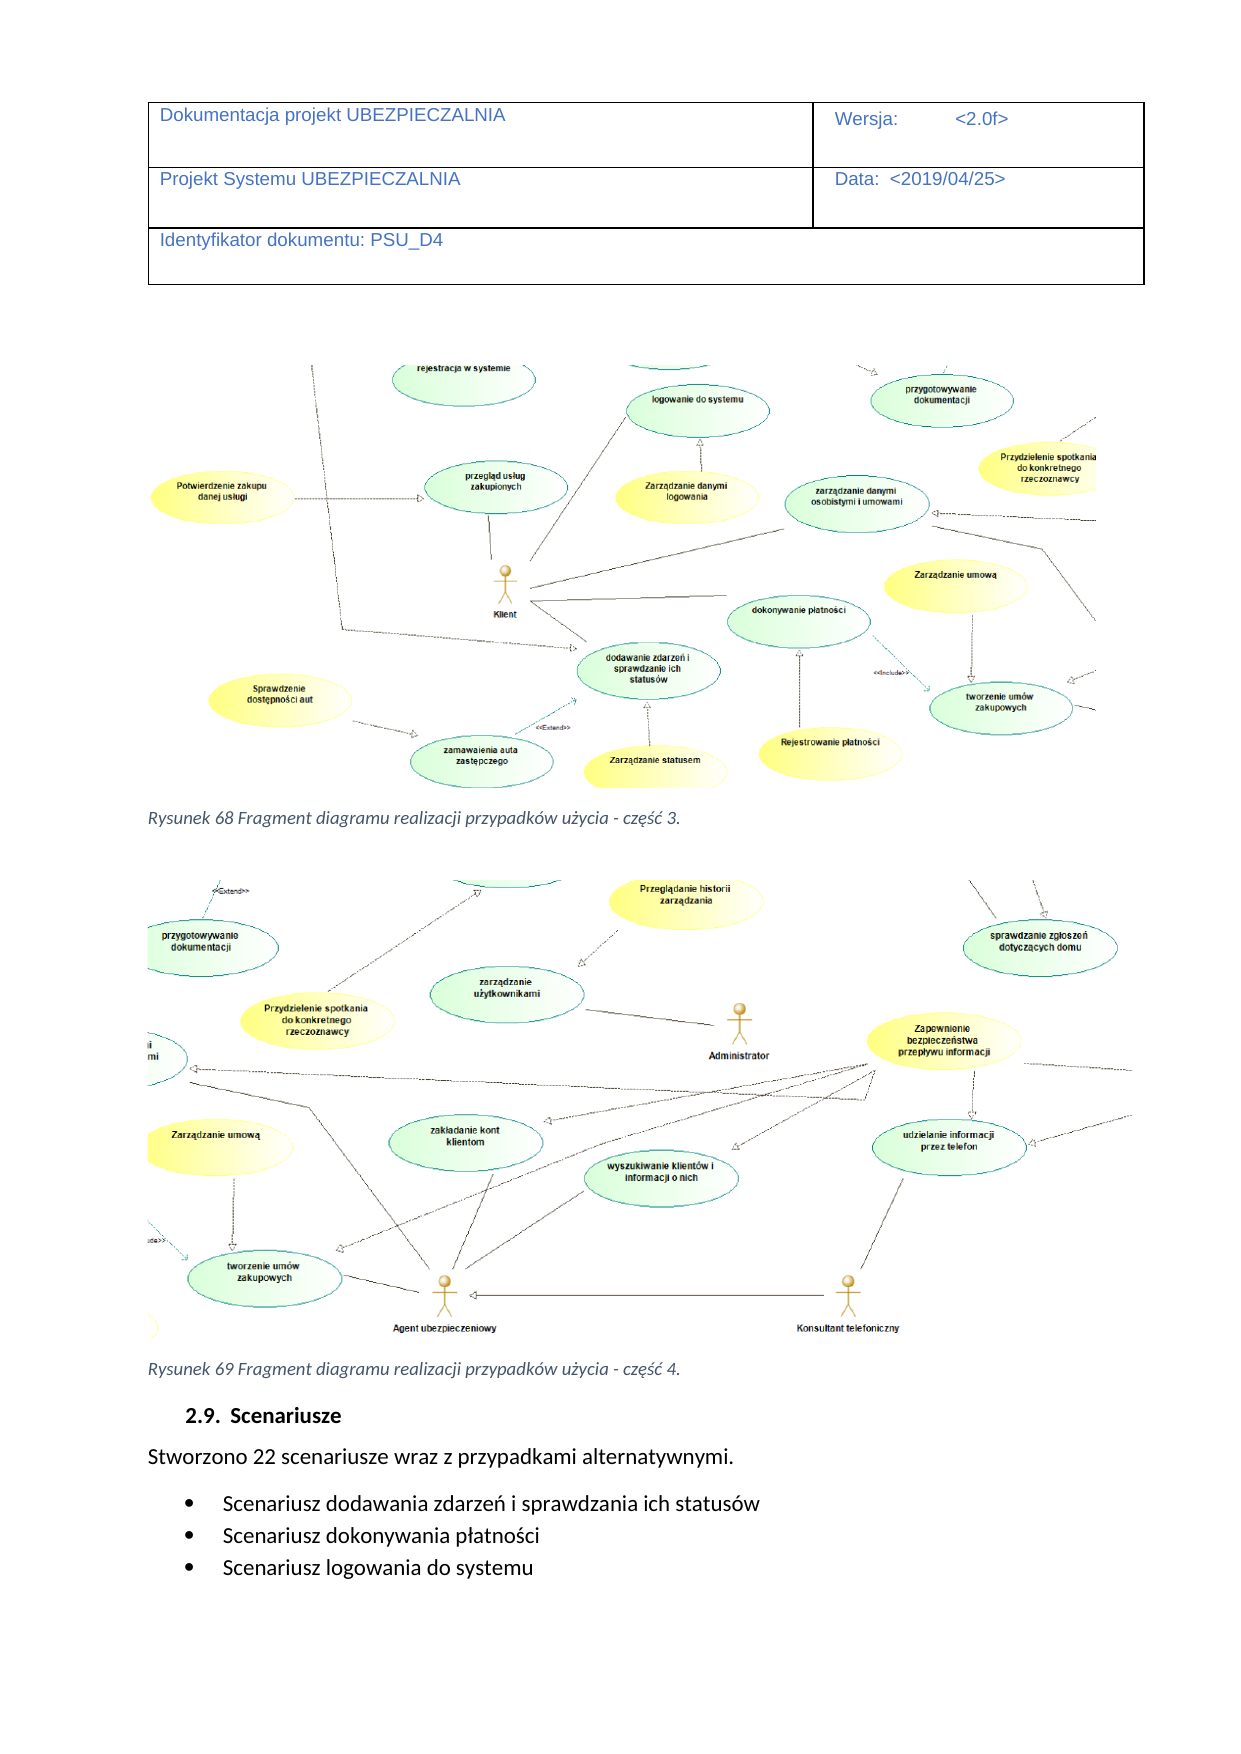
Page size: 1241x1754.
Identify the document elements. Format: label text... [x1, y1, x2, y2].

list Scenariusz dokonywania płatności [185, 1521, 1093, 1549]
text Scenariusze [185, 1401, 1093, 1429]
picture [147, 880, 1133, 1339]
text Stworzono 22 scenariusze wraz z przypadkami alternatywnymi. [148, 1442, 1093, 1470]
list Scenariusz logowania do systemu [185, 1553, 1093, 1581]
text Rysunek 68 Fragment diagramu realizacji przypadków użycia - część 3. [148, 806, 1093, 829]
list Scenariusz dodawania zdarzeń i sprawdzania ich statusów [185, 1489, 1093, 1517]
picture [147, 365, 1097, 788]
text Rysunek 69 Fragment diagramu realizacji przypadków użycia - część 4. [148, 1357, 1093, 1380]
